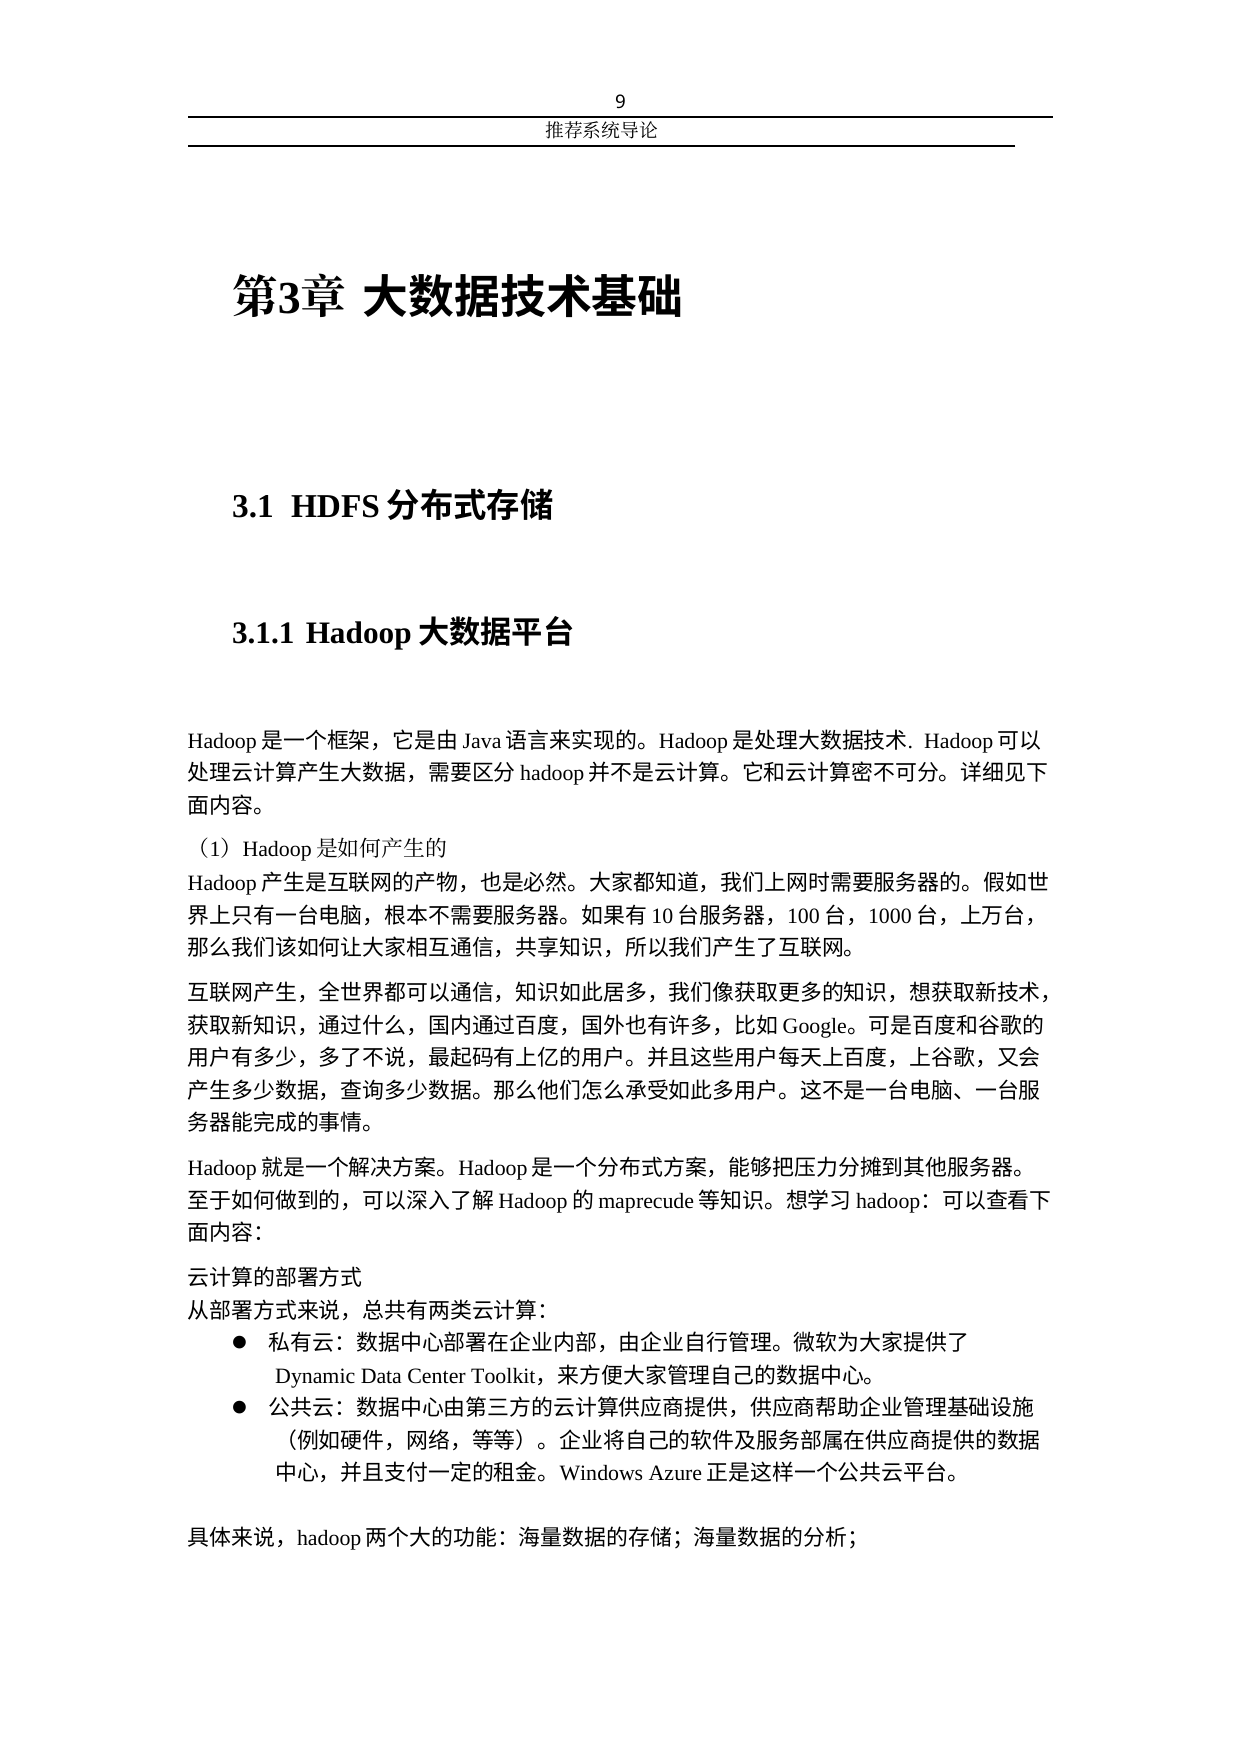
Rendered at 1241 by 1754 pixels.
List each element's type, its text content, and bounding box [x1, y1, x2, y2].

list 私有云：数据中心部署在企业内部，由企业自行管理。微软为大家提供了Dynamic Data Center Toolkit，来方便大家管理自己的数据中心。 [231, 1325, 1053, 1390]
list 从部署方式来说，总共有两类云计算： [187, 1292, 1053, 1325]
list 云计算的部署方式 [187, 1260, 1053, 1292]
subtitle Hadoop大数据平台 [232, 597, 1053, 662]
subtitle 大数据技术基础 [232, 245, 1053, 342]
text Hadoop是一个框架，它是由Java语言来实现的。Hadoop是处理大数据技术. Hadoop可以处理云计算产生大数据，需要区分hadoop并不是云计算。它和云计算密不可分。详细见下面内容。 [187, 722, 1053, 820]
text （1）Hadoop是如何产生的 [187, 832, 1053, 865]
text 具体来说，hadoop两个大的功能：海量数据的存储；海量数据的分析； [187, 1520, 1053, 1552]
text Hadoop产生是互联网的产物，也是必然。大家都知道，我们上网时需要服务器的。假如世界上只有一台电脑，根本不需要服务器。如果有10台服务器，100台，1000台，上万台，那么我们该如何让大家相互通信，共享知识，所以我们产生了互联网。 [187, 865, 1053, 962]
text Hadoop就是一个解决方案。Hadoop是一个分布式方案，能够把压力分摊到其他服务器。至于如何做到的，可以深入了解Hadoop的maprecude等知识。想学习hadoop：可以查看下面内容： [187, 1150, 1053, 1247]
list 公共云：数据中心由第三方的云计算供应商提供，供应商帮助企业管理基础设施（例如硬件，网络，等等）。企业将自己的软件及服务部属在供应商提供的数据中心，并且支付一定的租金。Windows Azure正是这样一个公共云平台。 [231, 1390, 1053, 1487]
text 互联网产生，全世界都可以通信，知识如此居多，我们像获取更多的知识，想获取新技术，获取新知识，通过什么，国内通过百度，国外也有许多，比如Google。可是百度和谷歌的用户有多少，多了不说，最起码有上亿的用户。并且这些用户每天上百度，上谷歌，又会产生多少数据，查询多少数据。那么他们怎么承受如此多用户。这不是一台电脑、一台服务器能完成的事情。 [187, 975, 1053, 1137]
subtitle HDFS分布式存储 [232, 470, 1053, 535]
